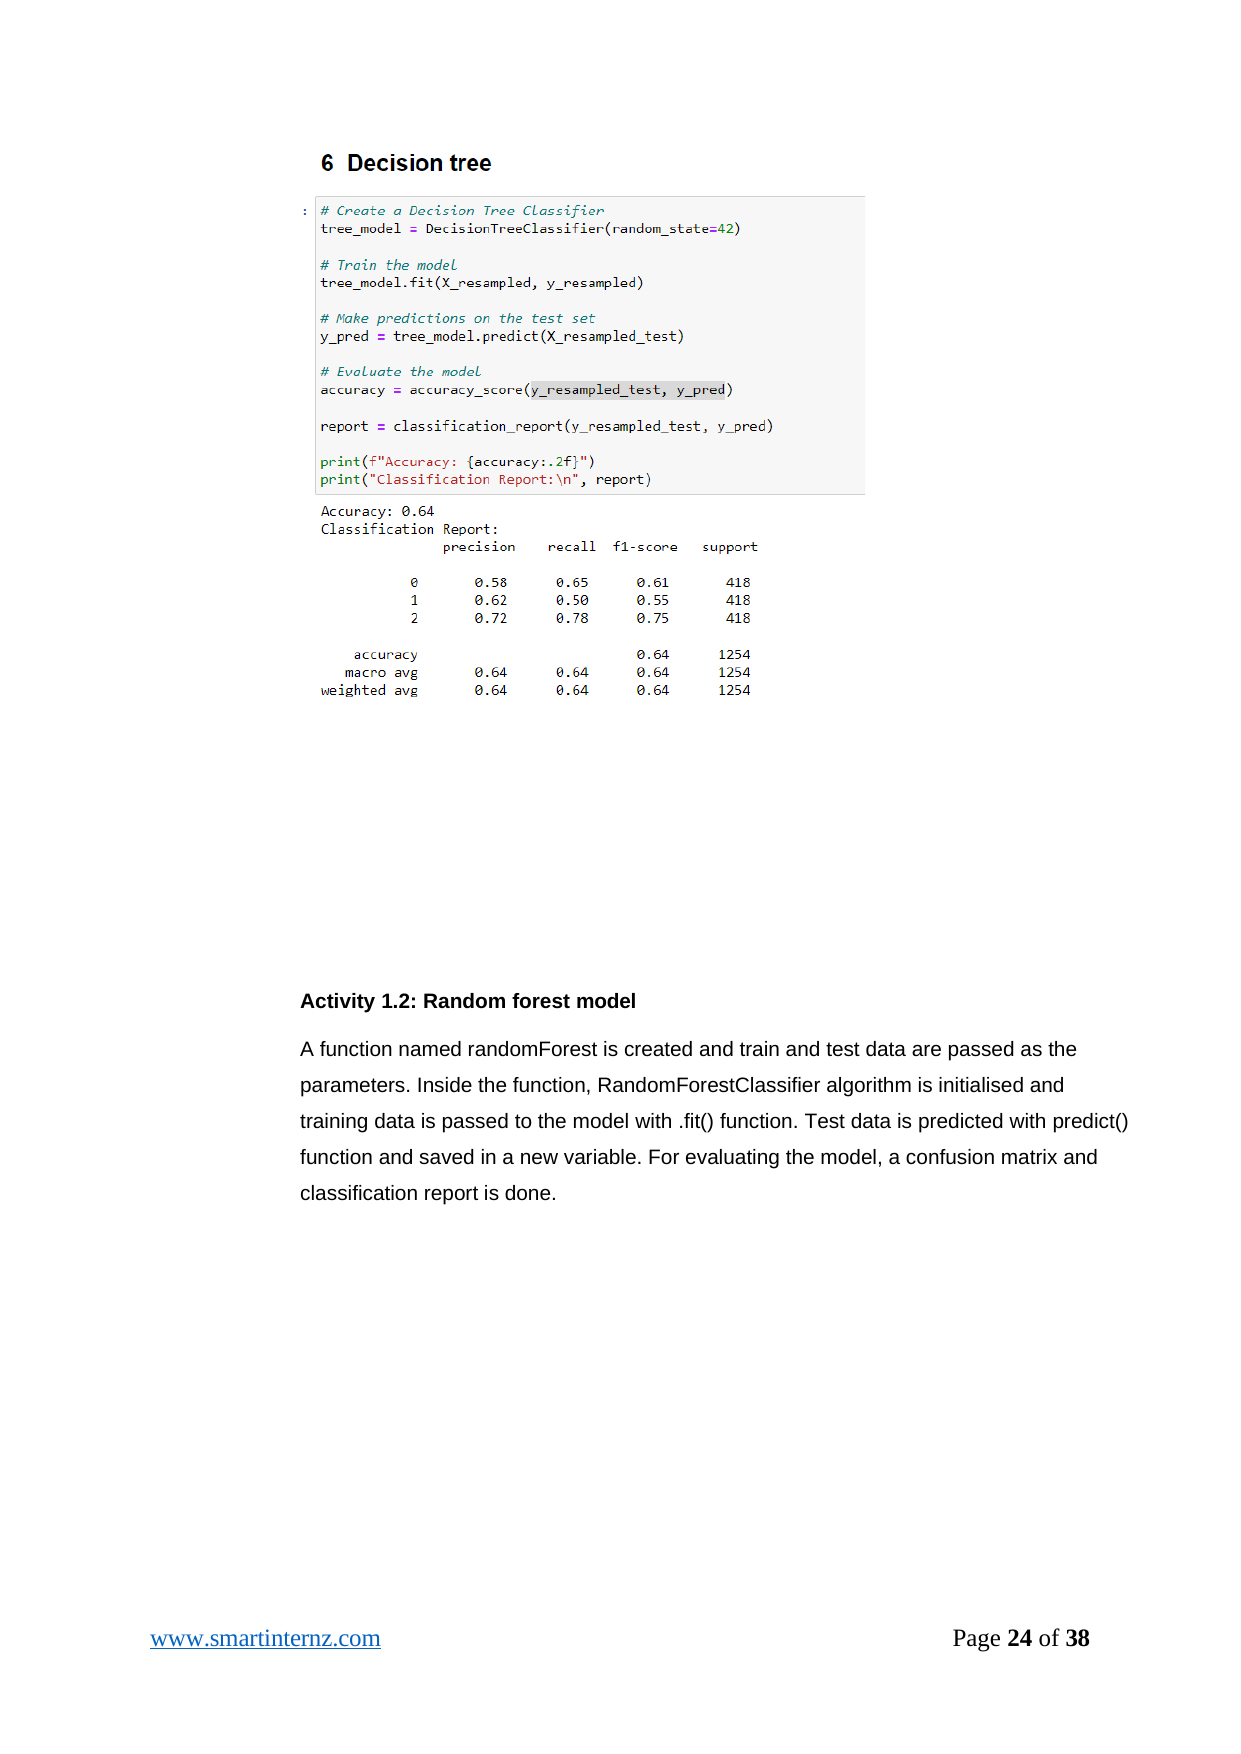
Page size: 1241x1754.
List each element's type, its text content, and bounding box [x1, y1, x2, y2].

text A function named randomForest is created and train and test data are passed as the parameters. Inside the function, RandomForestClassifier algorithm is initialised and training data is passed to the model with .fit() function. Test data is predicted with predict() function and saved in a new variable. For evaluating the model, a confusion matrix and classification report is done. [300, 1037, 1133, 1205]
picture [300, 139, 866, 726]
subtitle Activity 1.2: Random forest model [300, 989, 1215, 1013]
